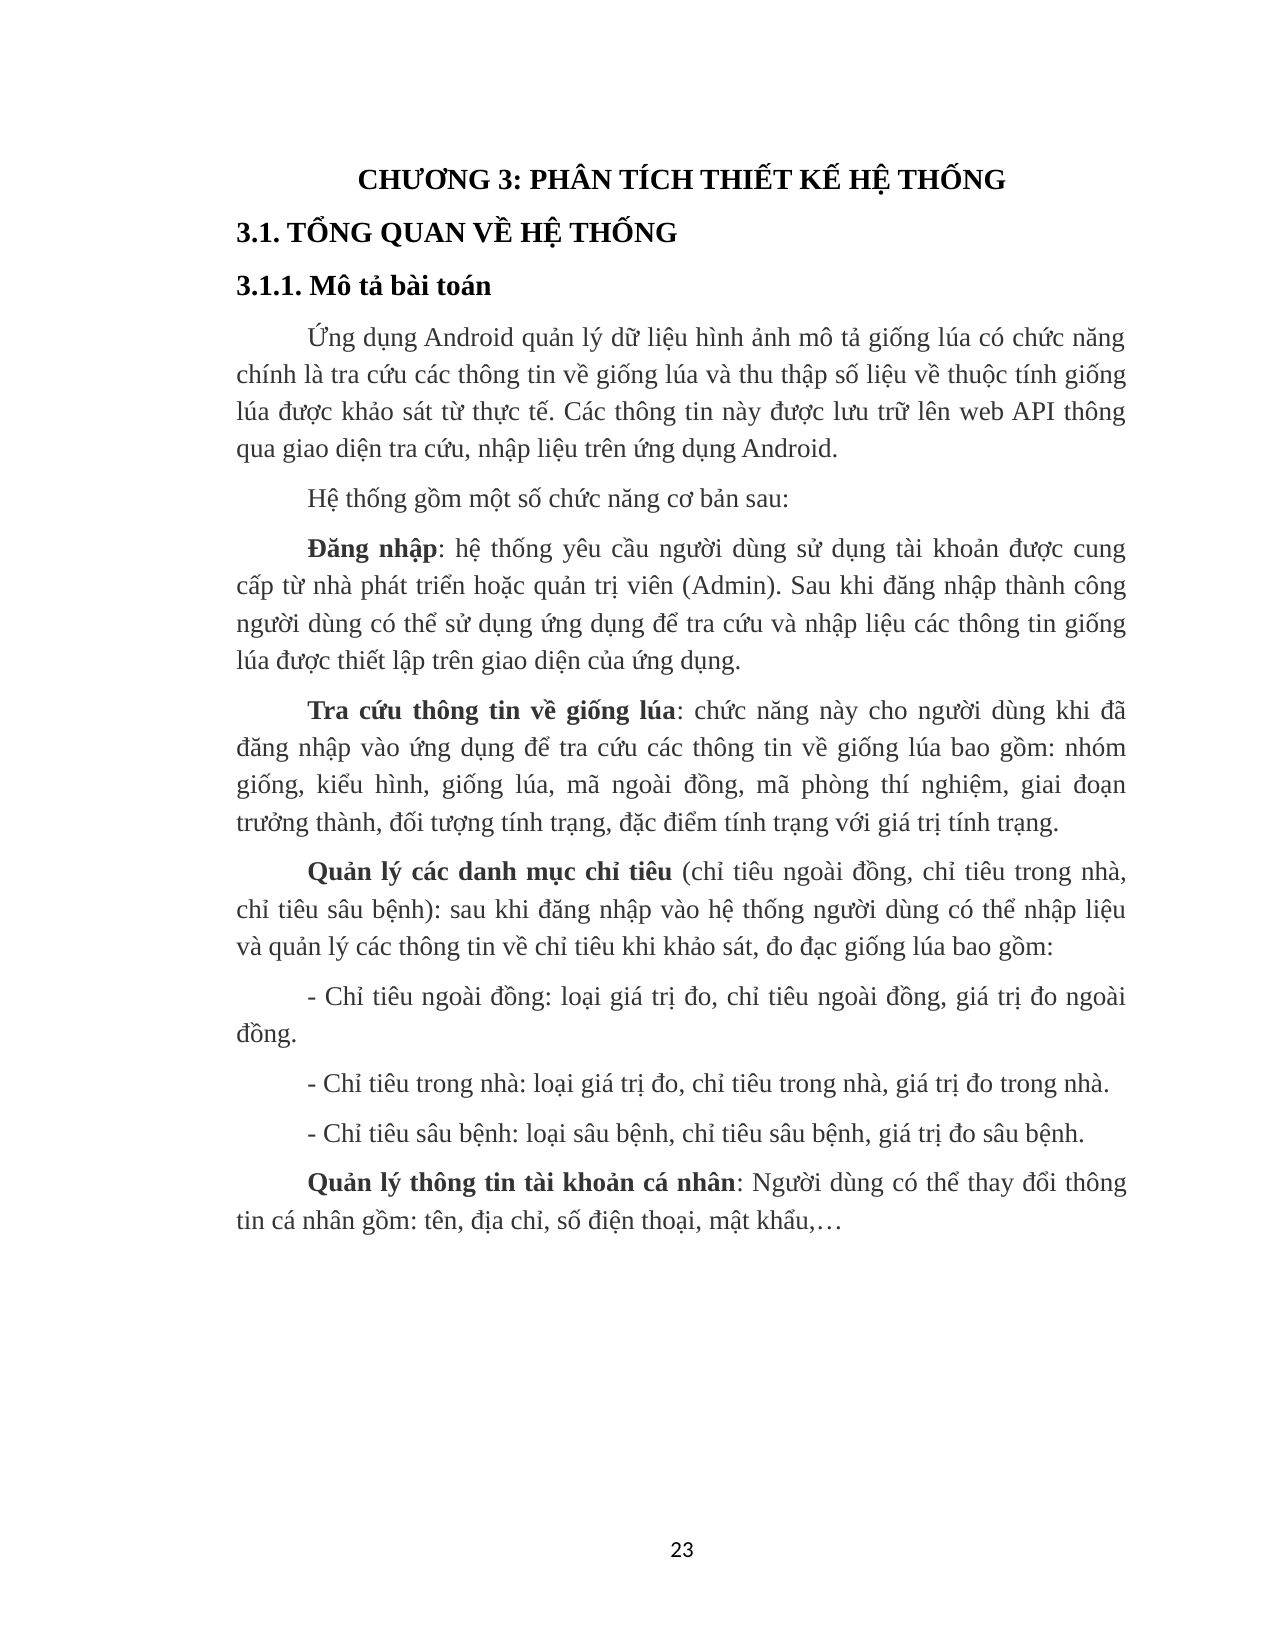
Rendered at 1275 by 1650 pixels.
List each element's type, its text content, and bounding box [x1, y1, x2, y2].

subtitle CHƯƠNG 3: PHÂN TÍCH THIẾT KẾ HỆ THỐNG [236, 162, 1127, 196]
text Ứng dụng Android quản lý dữ liệu hình ảnh mô tả giống lúa có chức năng chính là tra cứu các thông tin về giống lúa và thu thập số liệu về thuộc tính giống lúa được khảo sát từ thực tế. Các thông tin này được lưu trữ lên web API thông qua giao diện tra cứu, nhập liệu trên ứng dụng Android. [236, 321, 1127, 464]
text - Chỉ tiêu trong nhà: loại giá trị đo, chỉ tiêu trong nhà, giá trị đo trong nhà. [236, 1067, 1127, 1098]
text - Chỉ tiêu ngoài đồng: loại giá trị đo, chỉ tiêu ngoài đồng, giá trị đo ngoài đồng. [236, 980, 1127, 1048]
subtitle 3.1. TỔNG QUAN VỀ HỆ THỐNG [236, 215, 1127, 249]
text Đăng nhập: hệ thống yêu cầu người dùng sử dụng tài khoản được cung cấp từ nhà phát triển hoặc quản trị viên (Admin). Sau khi đăng nhập thành công người dùng có thể sử dụng ứng dụng để tra cứu và nhập liệu các thông tin giống lúa được thiết lập trên giao diện của ứng dụng. [236, 532, 1127, 675]
text Hệ thống gồm một số chức năng cơ bản sau: [236, 482, 1127, 513]
text - Chỉ tiêu sâu bệnh: loại sâu bệnh, chỉ tiêu sâu bệnh, giá trị đo sâu bệnh. [236, 1117, 1127, 1148]
subtitle 3.1.1. Mô tả bài toán [236, 268, 1127, 301]
text Quản lý các danh mục chỉ tiêu (chỉ tiêu ngoài đồng, chỉ tiêu trong nhà, chỉ tiêu sâu bệnh): sau khi đăng nhập vào hệ thống người dùng có thể nhập liệu và quản lý các thông tin về chỉ tiêu khi khảo sát, đo đạc giống lúa bao gồm: [236, 855, 1127, 961]
text Quản lý thông tin tài khoản cá nhân: Người dùng có thể thay đổi thông tin cá nhân gồm: tên, địa chỉ, số điện thoại, mật khẩu,… [236, 1166, 1127, 1235]
text Tra cứu thông tin về giống lúa: chức năng này cho người dùng khi đã đăng nhập vào ứng dụng để tra cứu các thông tin về giống lúa bao gồm: nhóm giống, kiểu hình, giống lúa, mã ngoài đồng, mã phòng thí nghiệm, giai đoạn trưởng thành, đối tượng tính trạng, đặc điểm tính trạng với giá trị tính trạng. [236, 694, 1127, 837]
